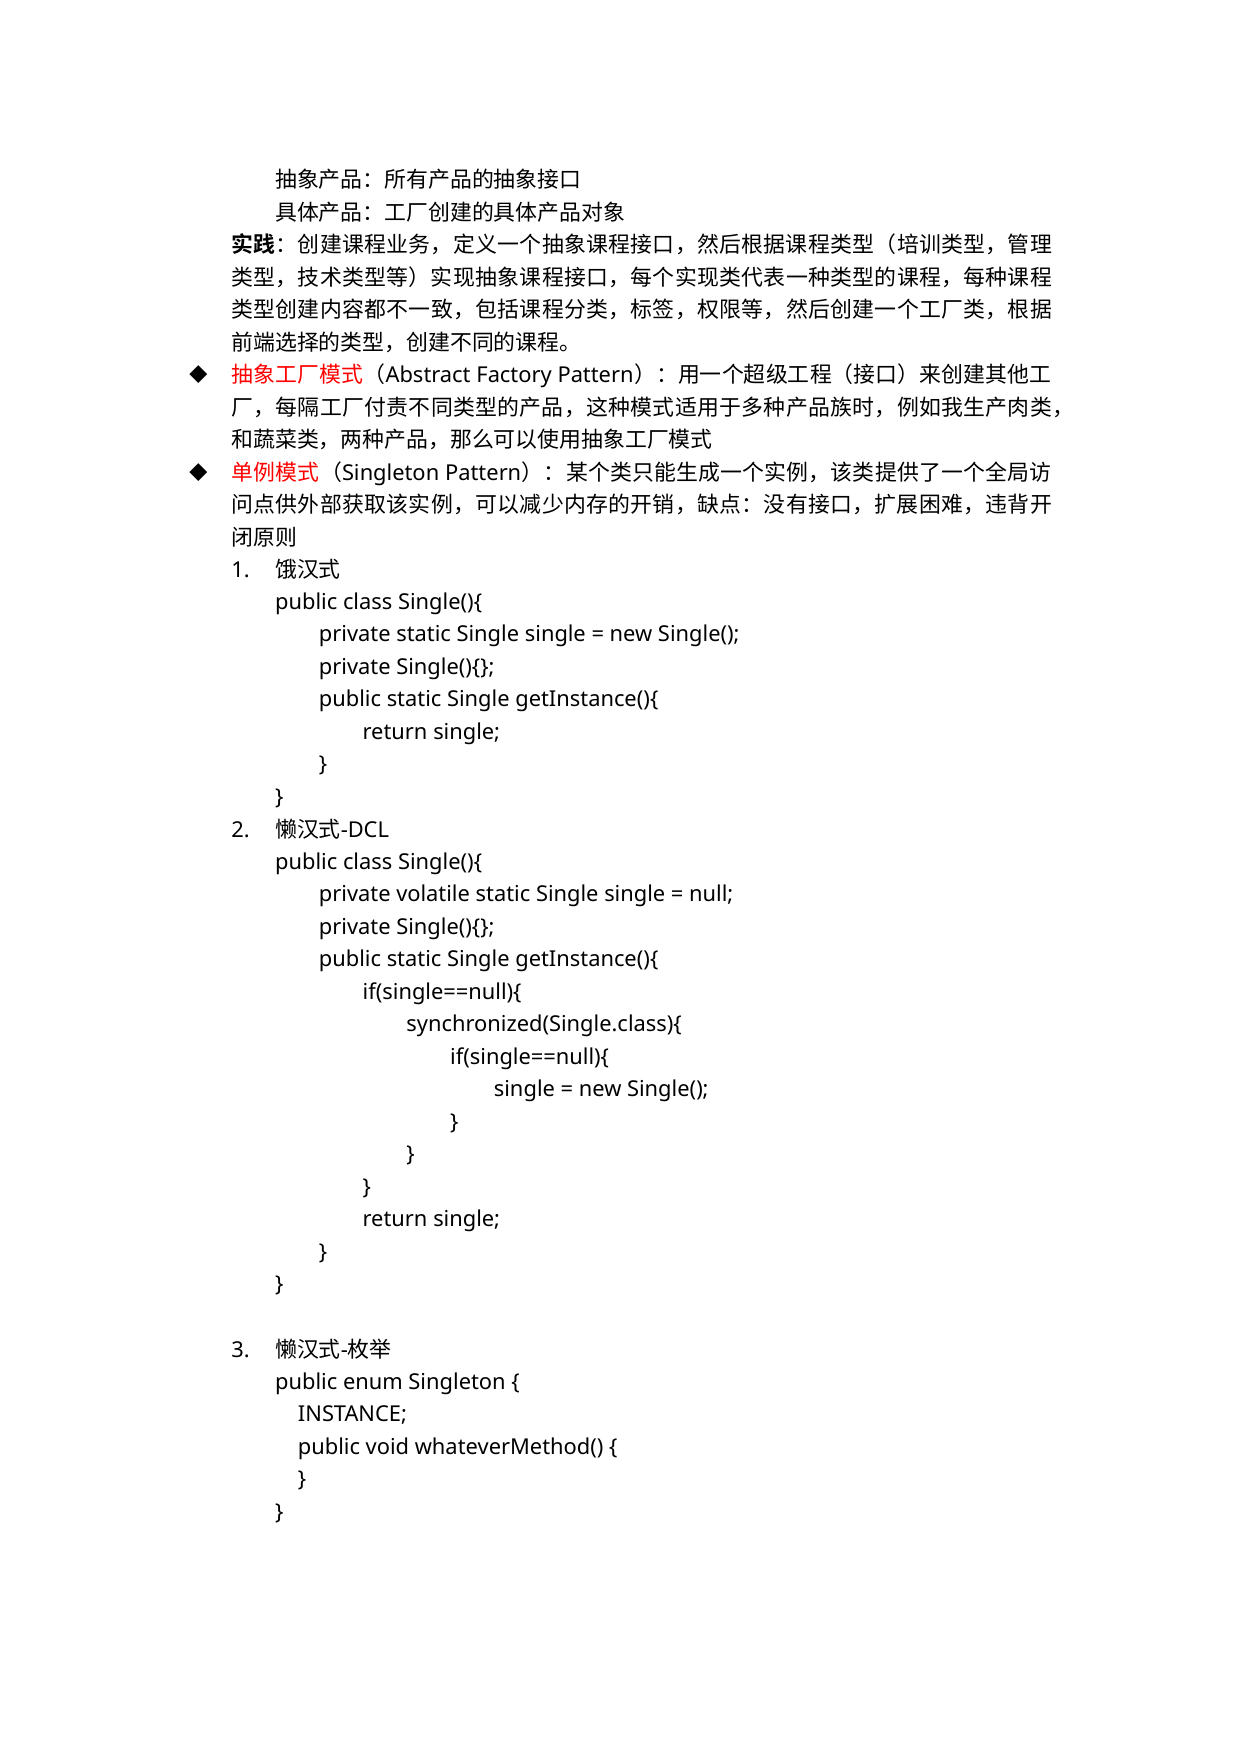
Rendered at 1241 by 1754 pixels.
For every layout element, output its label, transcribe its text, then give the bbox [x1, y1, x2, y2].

text private Single(){}; [275, 909, 1053, 942]
list 懒汉式-DCL [231, 812, 1053, 844]
text single = new Single(); [362, 1072, 1053, 1104]
text public static Single getInstance(){ [275, 682, 1053, 714]
text private volatile static Single single = null; [275, 877, 1053, 909]
text private static Single single = new Single(); [275, 617, 1053, 649]
text private Single(){}; [275, 649, 1053, 682]
text return single; [275, 714, 1053, 747]
text if(single==null){ [275, 974, 1053, 1007]
list 饿汉式 [231, 552, 1053, 584]
text } [362, 1169, 1053, 1202]
list 抽象工厂模式（Abstract Factory Pattern）：用一个超级工程（接口）来创建其他工厂，每隔工厂付责不同类型的产品，这种模式适用于多种产品族时，例如我生产肉类，和蔬菜类，两种产品，那么可以使用抽象工厂模式 [187, 357, 1053, 454]
text } [362, 1137, 1053, 1169]
text 抽象产品：所有产品的抽象接口 [231, 162, 1053, 194]
text INSTANCE; [275, 1397, 1053, 1429]
text 具体产品：工厂创建的具体产品对象 [231, 194, 1053, 227]
list 单例模式（Singleton Pattern）：某个类只能生成一个实例，该类提供了一个全局访问点供外部获取该实例，可以减少内存的开销，缺点：没有接口，扩展困难，违背开闭原则 [187, 454, 1053, 552]
list 懒汉式-枚举 [231, 1332, 1053, 1364]
text } [406, 1104, 1053, 1137]
text } [275, 779, 1053, 812]
text } [275, 1267, 1053, 1299]
text synchronized(Single.class){ [362, 1007, 1053, 1039]
text } [275, 1462, 1053, 1494]
text } [275, 747, 1053, 779]
text } [275, 1234, 1053, 1267]
text } [275, 1494, 1053, 1527]
text 实践：创建课程业务，定义一个抽象课程接口，然后根据课程类型（培训类型，管理类型，技术类型等）实现抽象课程接口，每个实现类代表一种类型的课程，每种课程类型创建内容都不一致，包括课程分类，标签，权限等，然后创建一个工厂类，根据前端选择的类型，创建不同的课程。 [231, 227, 1053, 357]
text public enum Singleton { [275, 1364, 1053, 1397]
text public void whateverMethod() { [275, 1429, 1053, 1462]
text return single; [275, 1202, 1053, 1234]
text public class Single(){ [275, 584, 1053, 617]
text if(single==null){ [406, 1039, 1053, 1072]
text public class Single(){ [275, 844, 1053, 877]
text public static Single getInstance(){ [275, 942, 1053, 974]
